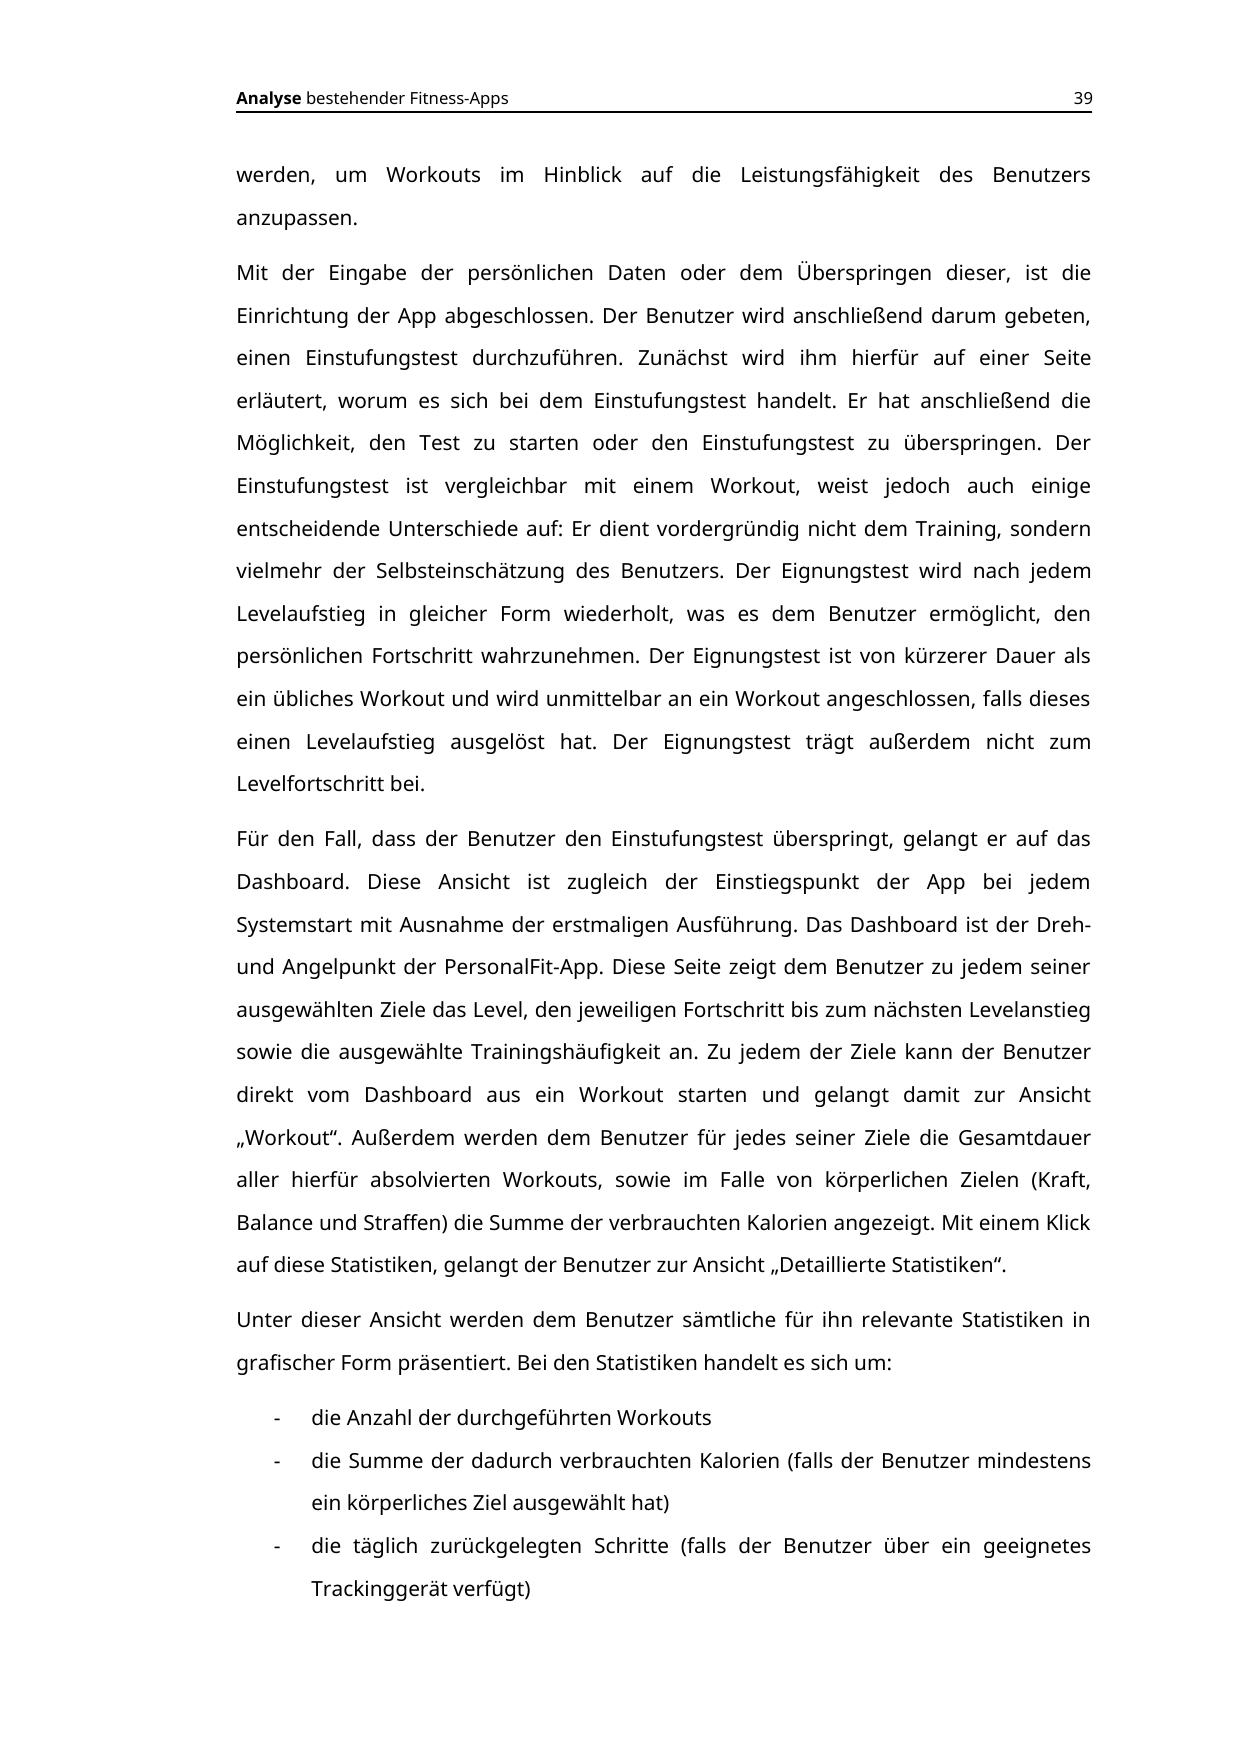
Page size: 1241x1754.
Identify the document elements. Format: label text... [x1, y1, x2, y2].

text Unter dieser Ansicht werden dem Benutzer sämtliche für ihn relevante Statistiken in grafischer Form präsentiert. Bei den Statistiken handelt es sich um: [236, 1306, 1092, 1377]
list die Anzahl der durchgeführten Workouts [274, 1403, 1092, 1432]
text Mit der Eingabe der persönlichen Daten oder dem Überspringen dieser, ist die Einrichtung der App abgeschlossen. Der Benutzer wird anschließend darum gebeten, einen Einstufungstest durchzuführen. Zunächst wird ihm hierfür auf einer Seite erläutert, worum es sich bei dem Einstufungstest handelt. Er hat anschließend die Möglichkeit, den Test zu starten oder den Einstufungstest zu überspringen. Der Einstufungstest ist vergleichbar mit einem Workout, weist jedoch auch einige entscheidende Unterschiede auf: Er dient vordergründig nicht dem Training, sondern vielmehr der Selbsteinschätzung des Benutzers. Der Eignungstest wird nach jedem Levelaufstieg in gleicher Form wiederholt, was es dem Benutzer ermöglicht, den persönlichen Fortschritt wahrzunehmen. Der Eignungstest ist von kürzerer Dauer als ein übliches Workout und wird unmittelbar an ein Workout angeschlossen, falls dieses einen Levelaufstieg ausgelöst hat. Der Eignungstest trägt außerdem nicht zum Levelfortschritt bei. [236, 258, 1092, 798]
list die täglich zurückgelegten Schritte (falls der Benutzer über ein geeignetes Trackinggerät verfügt) [274, 1531, 1092, 1602]
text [236, 160, 1092, 231]
text Für den Fall, dass der Benutzer den Einstufungstest überspringt, gelangt er auf das Dashboard. Diese Ansicht ist zugleich der Einstiegspunkt der App bei jedem Systemstart mit Ausnahme der erstmaligen Ausführung. Das Dashboard ist der Dreh- und Angelpunkt der PersonalFit-App. Diese Seite zeigt dem Benutzer zu jedem seiner ausgewählten Ziele das Level, den jeweiligen Fortschritt bis zum nächsten Levelanstieg sowie die ausgewählte Trainingshäufigkeit an. Zu jedem der Ziele kann der Benutzer direkt vom Dashboard aus ein Workout starten und gelangt damit zur Ansicht „Workout“. Außerdem werden dem Benutzer für jedes seiner Ziele die Gesamtdauer aller hierfür absolvierten Workouts, sowie im Falle von körperlichen Zielen (Kraft, Balance und Straffen) die Summe der verbrauchten Kalorien angezeigt. Mit einem Klick auf diese Statistiken, gelangt der Benutzer zur Ansicht „Detaillierte Statistiken“. [236, 824, 1092, 1279]
list die Summe der dadurch verbrauchten Kalorien (falls der Benutzer mindestens ein körperliches Ziel ausgewählt hat) [274, 1446, 1092, 1517]
